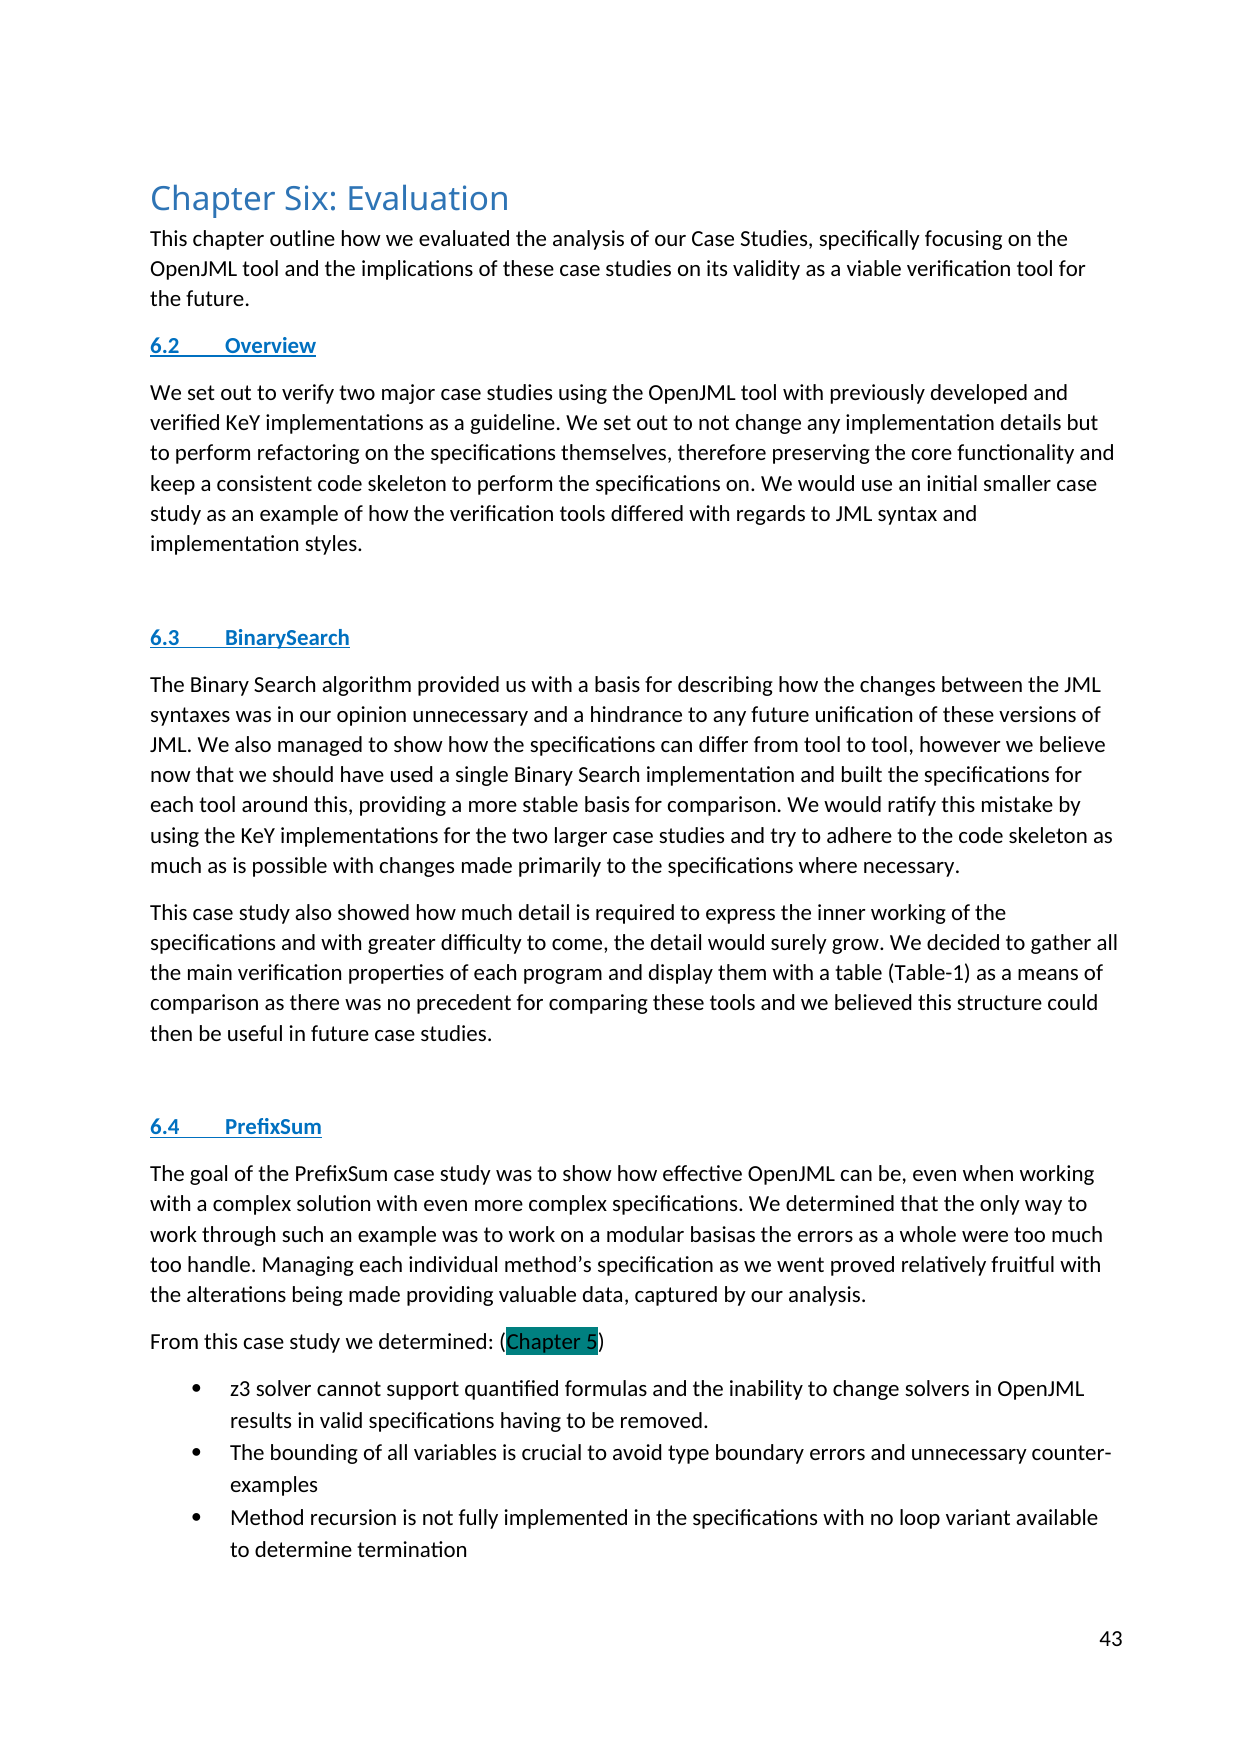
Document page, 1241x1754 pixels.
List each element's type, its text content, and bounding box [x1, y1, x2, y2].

list Method recursion is not fully implemented in the specifications with no loop variant available to determine termination [192, 1503, 1122, 1563]
text This case study also showed how much detail is required to express the inner working of the specifications and with greater difficulty to come, the detail would surely grow. We decided to gather all the main verification properties of each program and display them with a table (Table-1) as a means of comparison as there was no precedent for comparing these tools and we believed this structure could then be useful in future case studies. [150, 898, 1122, 1047]
text The goal of the PrefixSum case study was to show how effective OpenJML can be, even when working with a complex solution with even more complex specifications. We determined that the only way to work through such an example was to work on a modular basisas the errors as a whole were too much too handle. Managing each individual method’s specification as we went proved relatively fruitful with the alterations being made providing valuable data, captured by our analysis. [150, 1159, 1122, 1308]
text The Binary Search algorithm provided us with a basis for describing how the changes between the JML syntaxes was in our opinion unnecessary and a hindrance to any future unification of these versions of JML. We also managed to show how the specifications can differ from tool to tool, however we believe now that we should have used a single Binary Search implementation and built the specifications for each tool around this, providing a more stable basis for comparison. We would ratify this mistake by using the KeY implementations for the two larger case studies and try to adhere to the code skeleton as much as is possible with changes made primarily to the specifications where necessary. [150, 670, 1122, 879]
subtitle Chapter Six: Evaluation [150, 175, 1122, 220]
text From this case study we determined: (Chapter 5) [598, 1327, 1122, 1355]
subtitle 6.3 BinarySearch [150, 623, 1122, 651]
text We set out to verify two major case studies using the OpenJML tool with previously developed and verified KeY implementations as a guideline. We set out to not change any implementation details but to perform refactoring on the specifications themselves, therefore preserving the core functionality and keep a consistent code skeleton to perform the specifications on. We would use an initial smaller case study as an example of how the verification tools differed with regards to JML syntax and implementation styles. [150, 378, 1122, 557]
subtitle 6.4 PrefixSum [150, 1112, 1122, 1141]
subtitle 6.2 Overview [150, 331, 1122, 359]
text This chapter outline how we evaluated the analysis of our Case Studies, specifically focusing on the OpenJML tool and the implications of these case studies on its validity as a viable verification tool for the future. [150, 224, 1122, 312]
text From this case study we determined: (Chapter 5) [150, 1327, 506, 1355]
list The bounding of all variables is crucial to avoid type boundary errors and unnecessary counter-examples [192, 1438, 1122, 1498]
list z3 solver cannot support quantified formulas and the inability to change solvers in OpenJML results in valid specifications having to be removed. [192, 1374, 1122, 1434]
